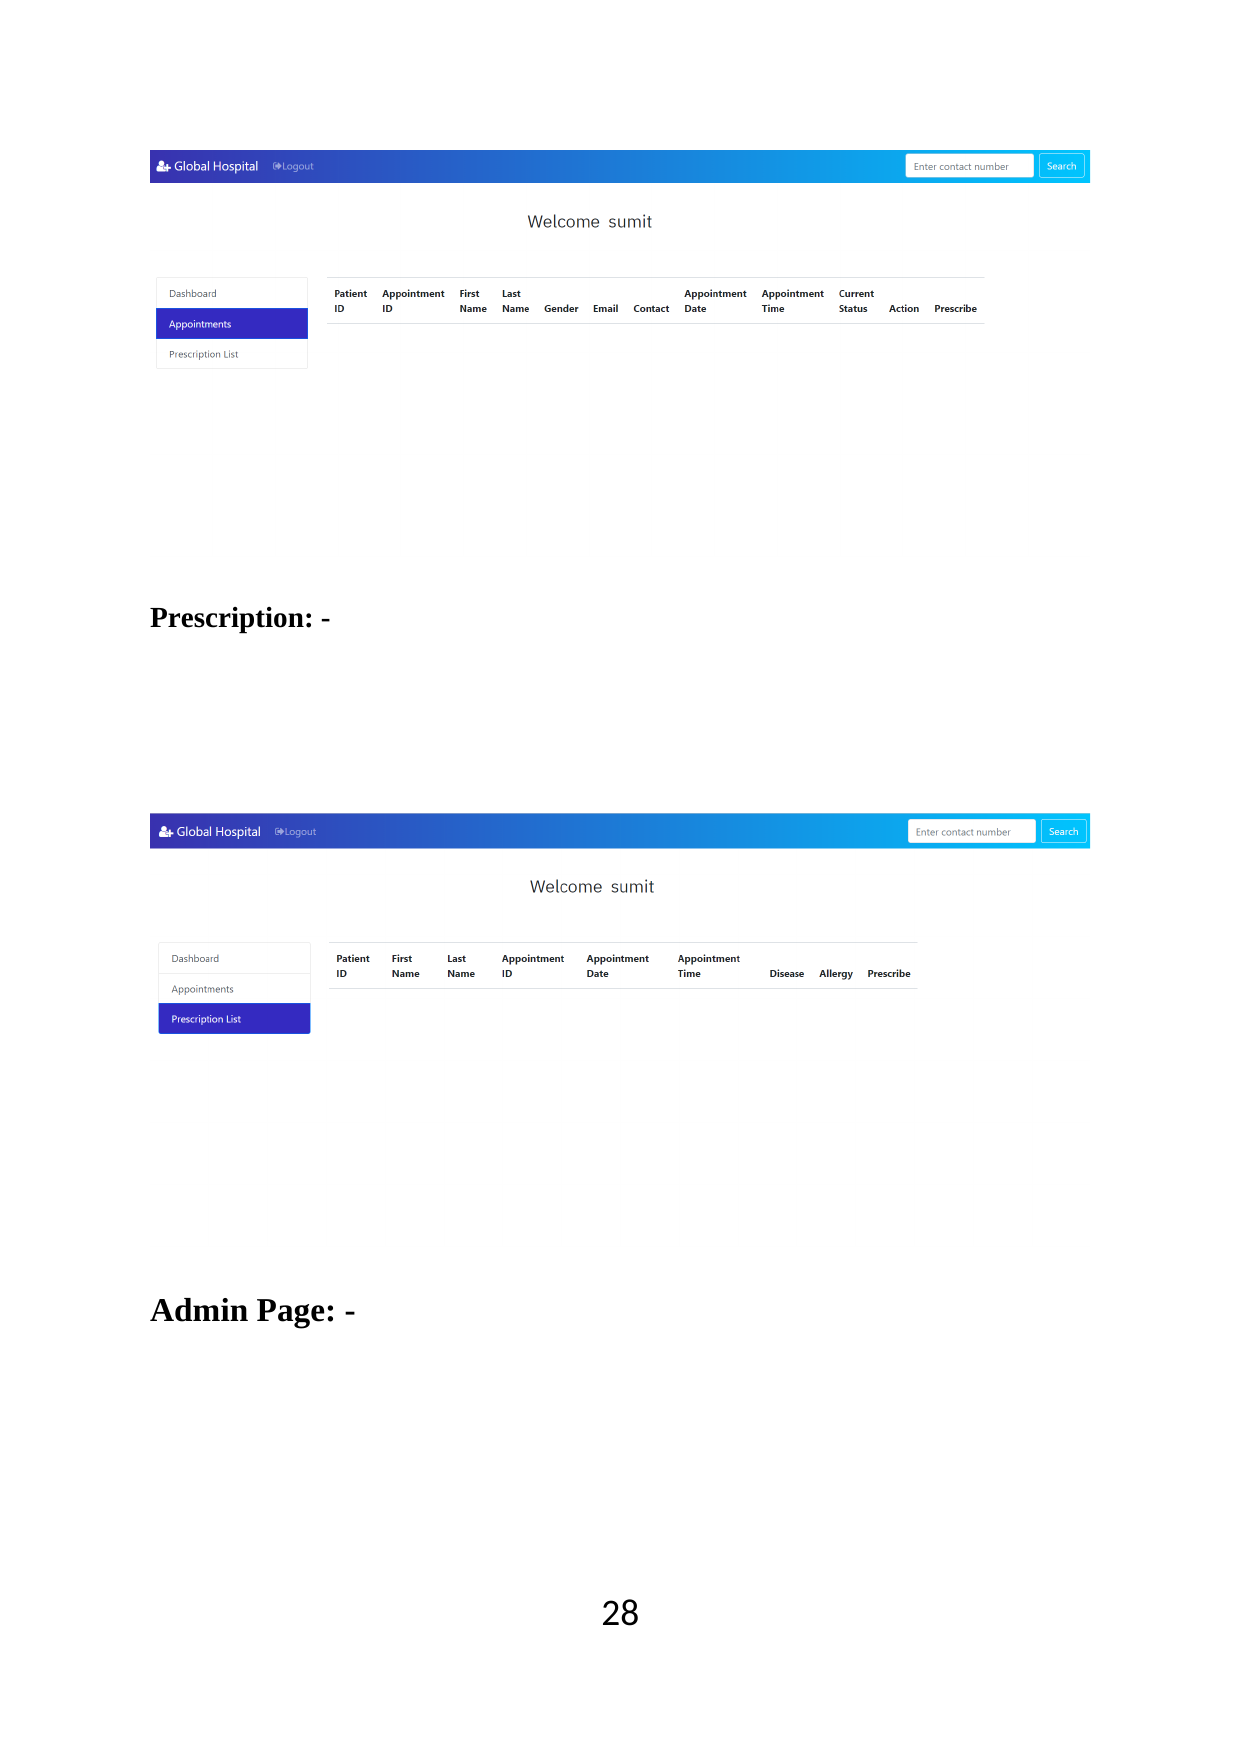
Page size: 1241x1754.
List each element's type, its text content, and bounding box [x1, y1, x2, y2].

picture [150, 150, 1091, 557]
text Prescription: - [150, 600, 1090, 634]
text Admin Page: - [150, 1291, 1090, 1329]
picture [909, 820, 1035, 842]
picture [150, 813, 1091, 1247]
picture [906, 154, 1033, 177]
